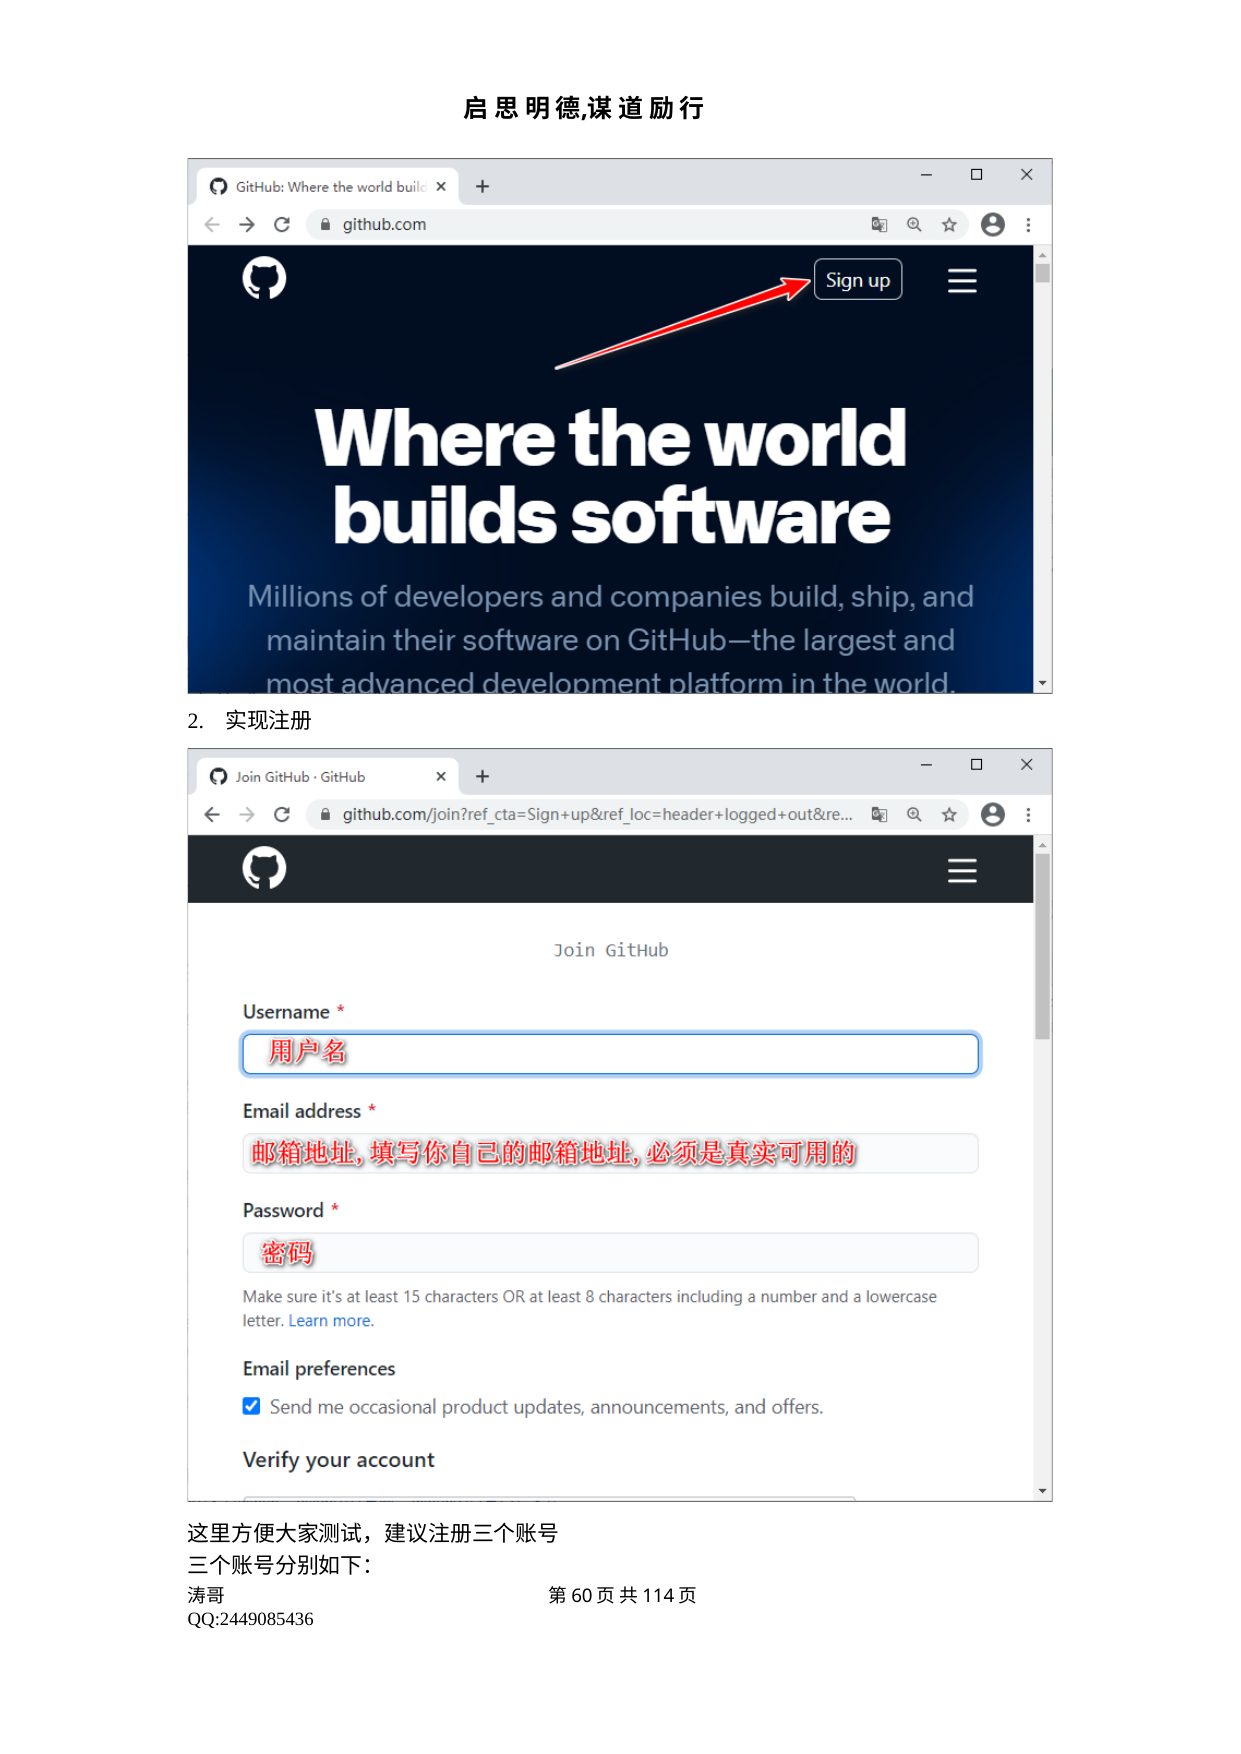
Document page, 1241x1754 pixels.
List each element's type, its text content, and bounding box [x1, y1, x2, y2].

picture [187, 748, 1053, 1502]
picture [187, 158, 1053, 694]
list 实现注册 [187, 703, 1053, 735]
text 三个账号分别如下： [187, 1548, 1053, 1580]
text 这里方便大家测试，建议注册三个账号 [187, 1515, 1053, 1548]
